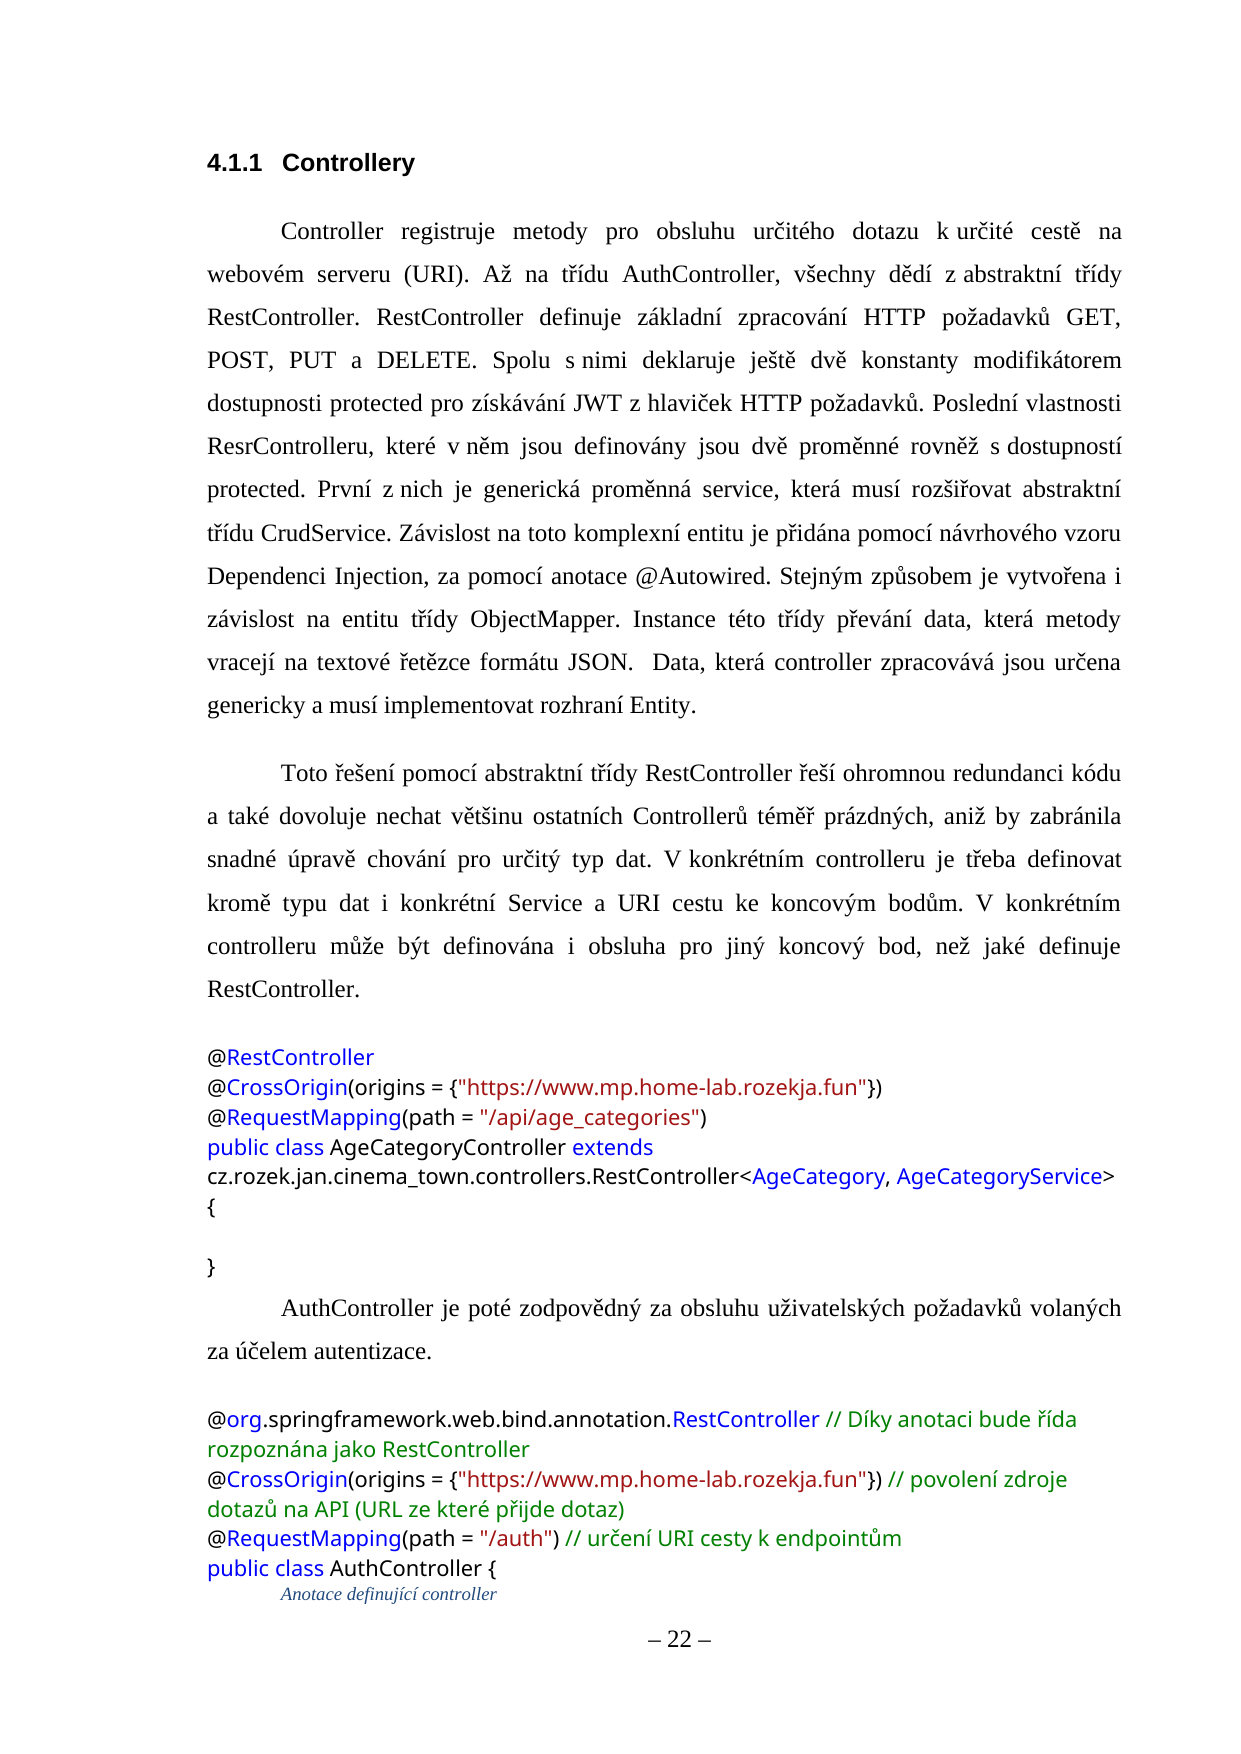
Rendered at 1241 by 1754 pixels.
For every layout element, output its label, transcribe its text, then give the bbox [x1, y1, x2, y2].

text AuthController je poté zodpovědný za obsluhu uživatelských požadavků volaných za účelem autentizace. [207, 1293, 1122, 1365]
text @RestController [207, 1042, 1122, 1072]
subtitle Controllery [207, 148, 1122, 176]
text Controller registruje metody pro obsluhu určitého dotazu k určité cestě na webovém serveru (URI). Až na třídu AuthController, všechny dědí z abstraktní třídy RestController. RestController definuje základní zpracování HTTP požadavků GET, POST, PUT a DELETE. Spolu s nimi deklaruje ještě dvě konstanty modifikátorem dostupnosti protected pro získávání JWT z hlaviček HTTP požadavků. Poslední vlastnosti ResrControlleru, které v něm jsou definovány jsou dvě proměnné rovněž s dostupností protected. První z nich je generická proměnná service, která musí rozšiřovat abstraktní třídu CrudService. Závislost na toto komplexní entitu je přidána pomocí návrhového vzoru Dependenci Injection, za pomocí anotace @Autowired. Stejným způsobem je vytvořena i závislost na entitu třídy ObjectMapper. Instance této třídy převání data, která metody vracejí na textové řetězce formátu JSON. Data, která controller zpracovává jsou určena genericky a musí implementovat rozhraní Entity. [207, 216, 1122, 719]
text @CrossOrigin(origins = {"https://www.mp.home-lab.rozekja.fun"}) [207, 1072, 1122, 1102]
text Anotace definující controller [207, 1583, 1122, 1604]
text @CrossOrigin(origins = {"https://www.mp.home-lab.rozekja.fun"}) // povolení zdroje dotazů na API (URL ze které přijde dotaz) [207, 1464, 1122, 1523]
text @org.springframework.web.bind.annotation.RestController // Díky anotaci bude řída rozpoznána jako RestController [207, 1404, 1122, 1464]
text @RequestMapping(path = "/api/age_categories") [207, 1102, 1122, 1131]
text public class AgeCategoryController extends cz.rozek.jan.cinema_town.controllers.RestController<AgeCategory, AgeCategoryService> { [207, 1131, 1122, 1221]
text @RequestMapping(path = "/auth") // určení URI cesty k endpointům [207, 1523, 1122, 1553]
text public class AuthController { [207, 1553, 1122, 1583]
text } [207, 1251, 1122, 1280]
text Toto řešení pomocí abstraktní třídy RestController řeší ohromnou redundanci kódu a také dovoluje nechat většinu ostatních Controllerů téměř prázdných, aniž by zabránila snadné úpravě chování pro určitý typ dat. V konkrétním controlleru je třeba definovat kromě typu dat i konkrétní Service a URI cestu ke koncovým bodům. V konkrétním controlleru může být definována i obsluha pro jiný koncový bod, než jaké definuje RestController. [207, 758, 1122, 1003]
